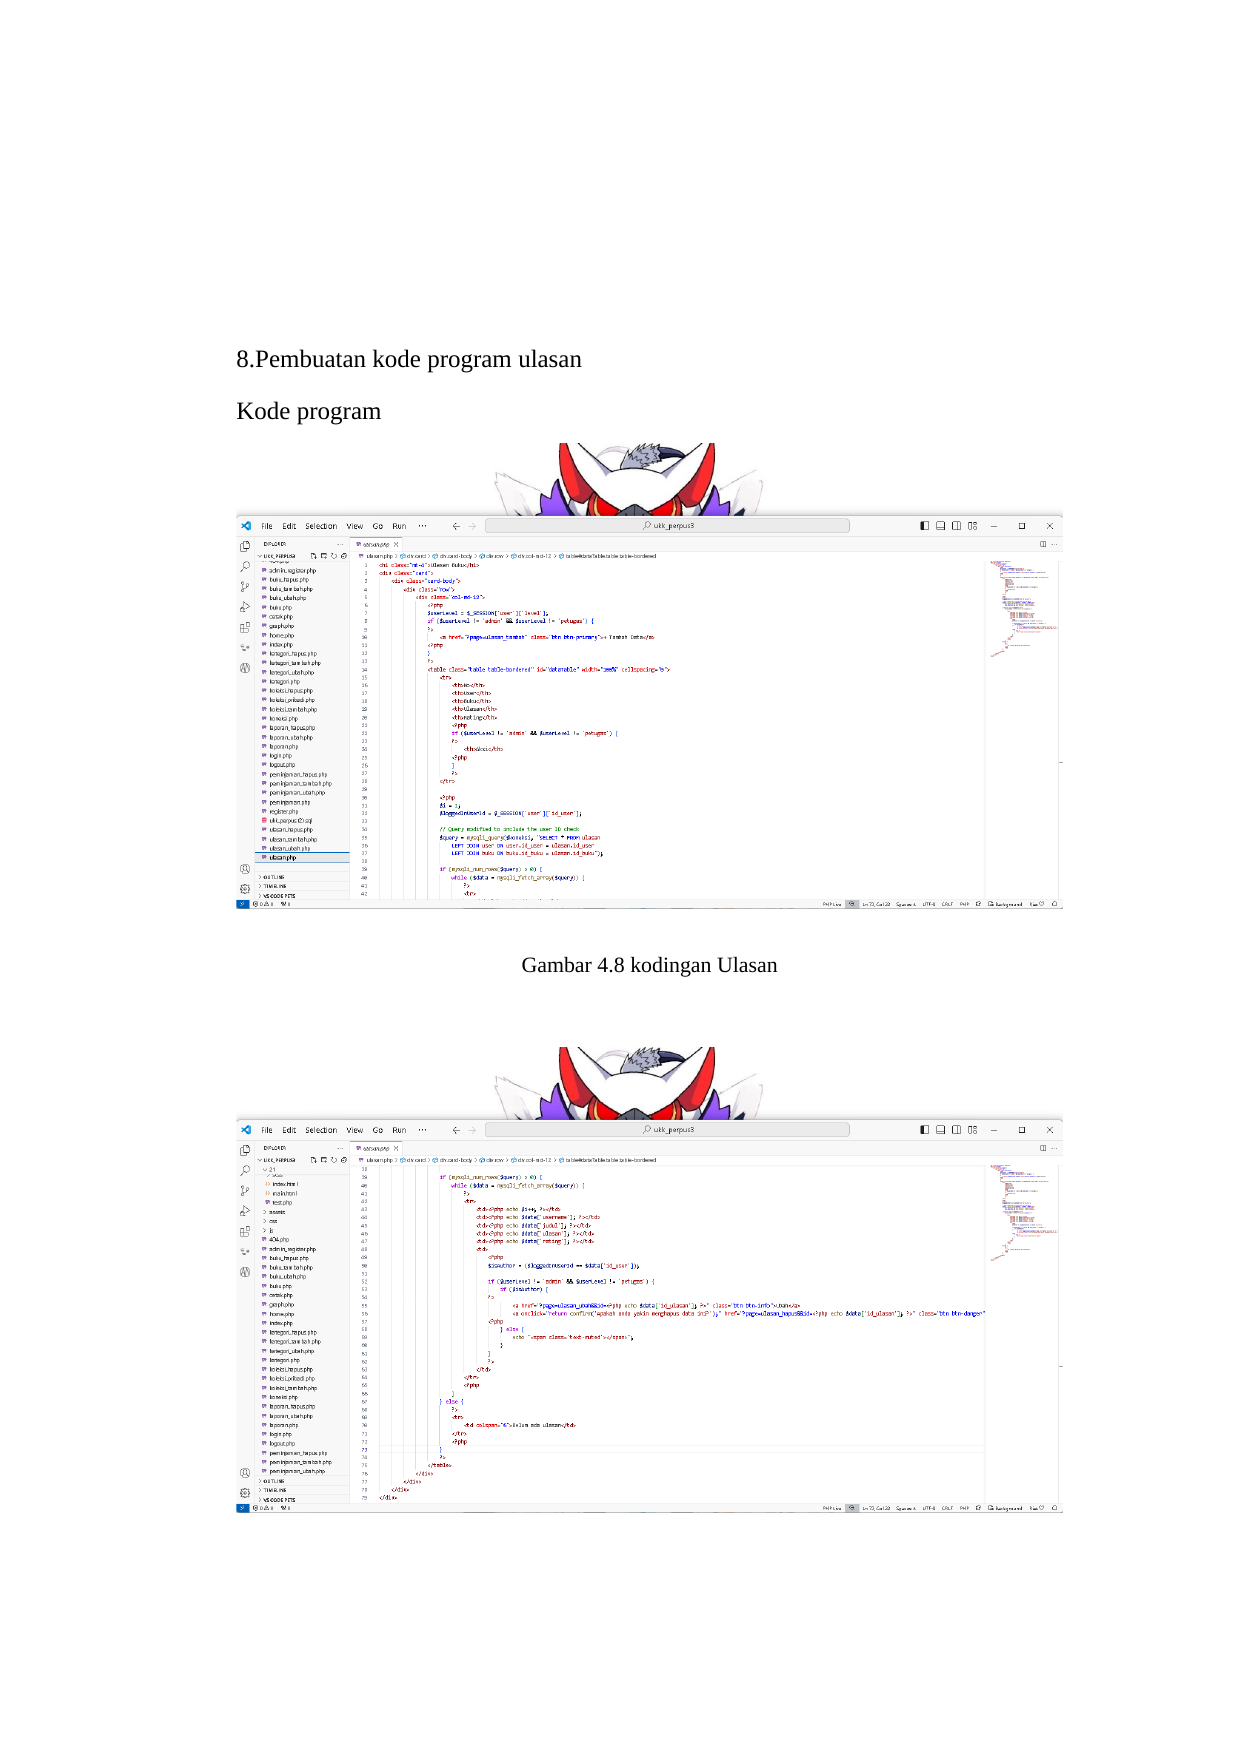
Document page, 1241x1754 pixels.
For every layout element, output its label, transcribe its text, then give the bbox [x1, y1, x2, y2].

text 8.Pembuatan kode program ulasan [236, 339, 1063, 377]
picture [236, 1047, 1063, 1513]
picture [236, 443, 1063, 909]
text Kode program [236, 391, 1063, 429]
text Gambar 4.8 kodingan Ulasan [236, 946, 1063, 983]
